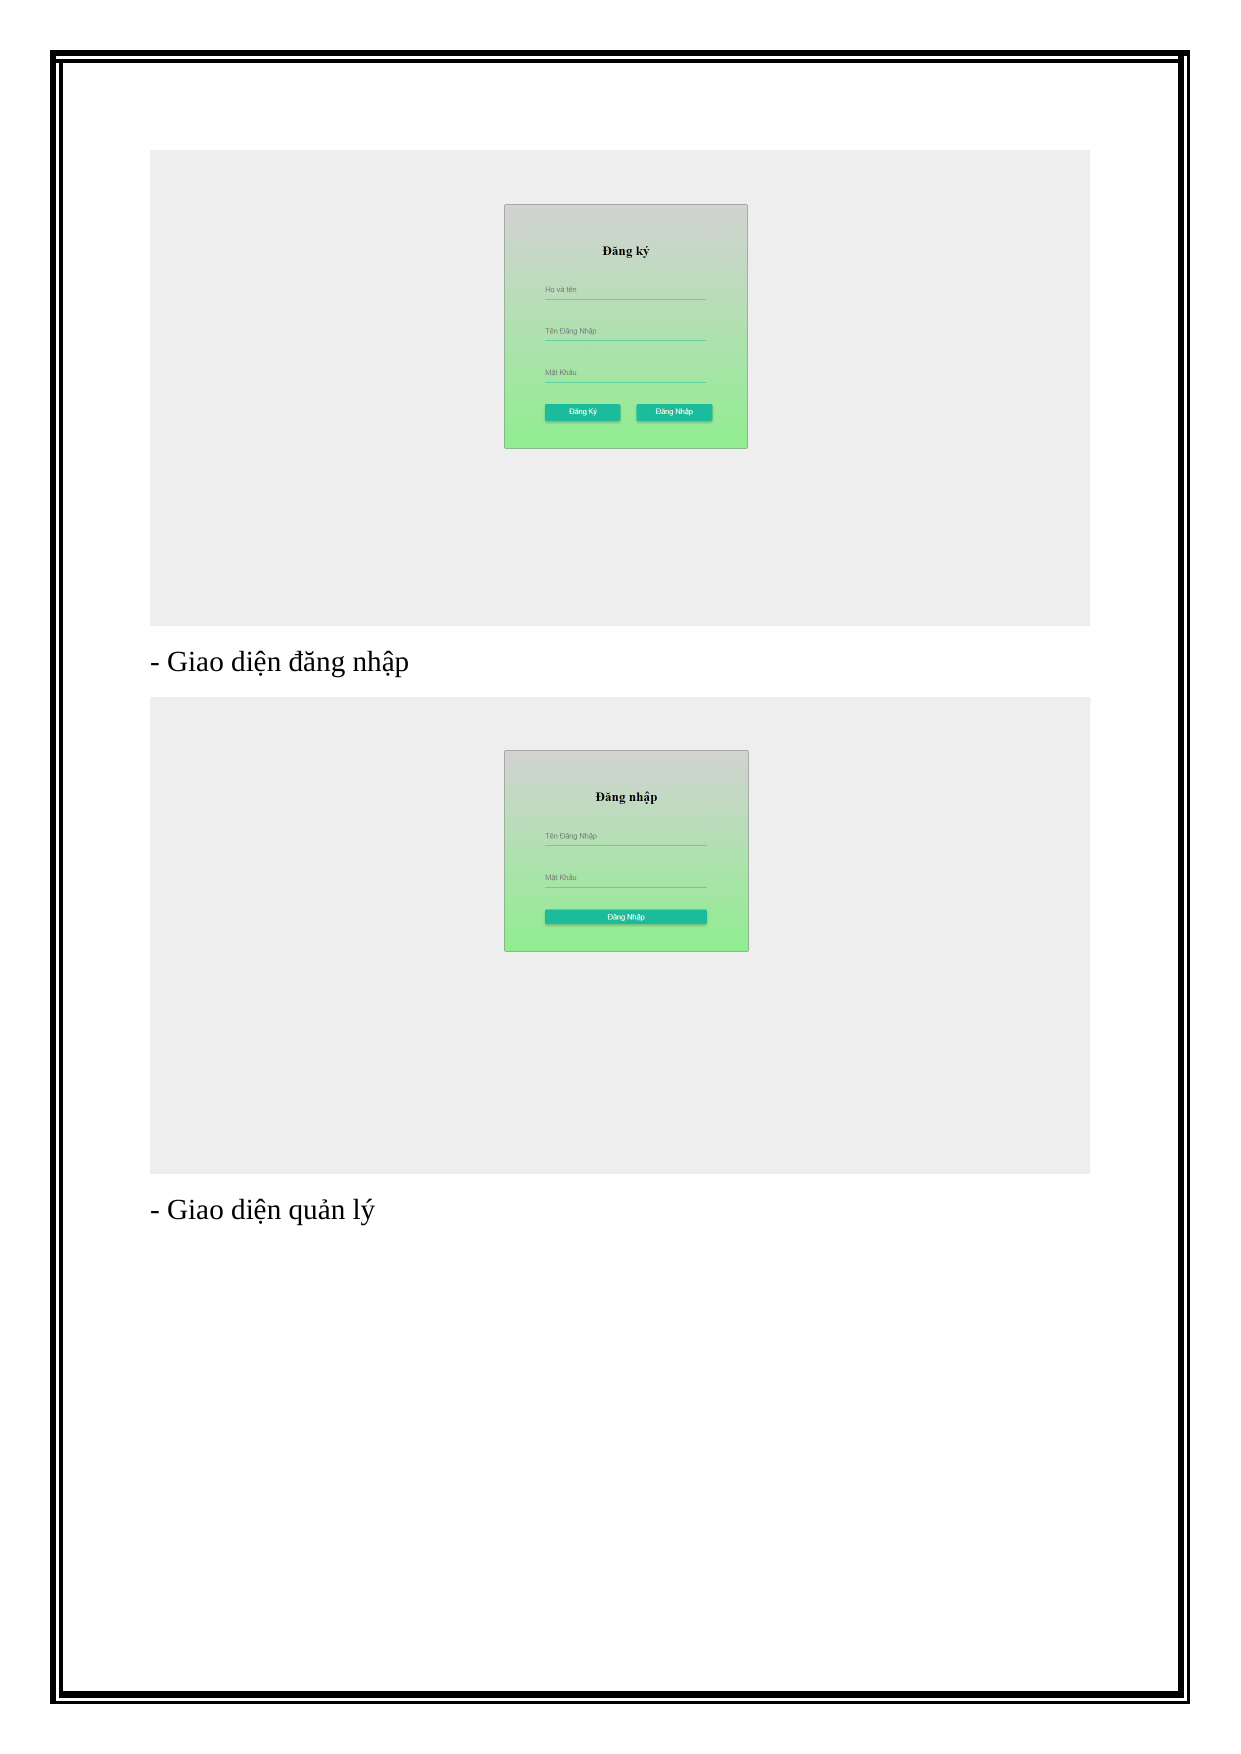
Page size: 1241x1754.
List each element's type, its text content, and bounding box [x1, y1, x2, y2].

text - Giao diện quản lý [150, 1192, 1090, 1226]
text - Giao diện đăng nhập [150, 644, 1090, 678]
picture [150, 150, 1091, 626]
picture [150, 697, 1091, 1174]
